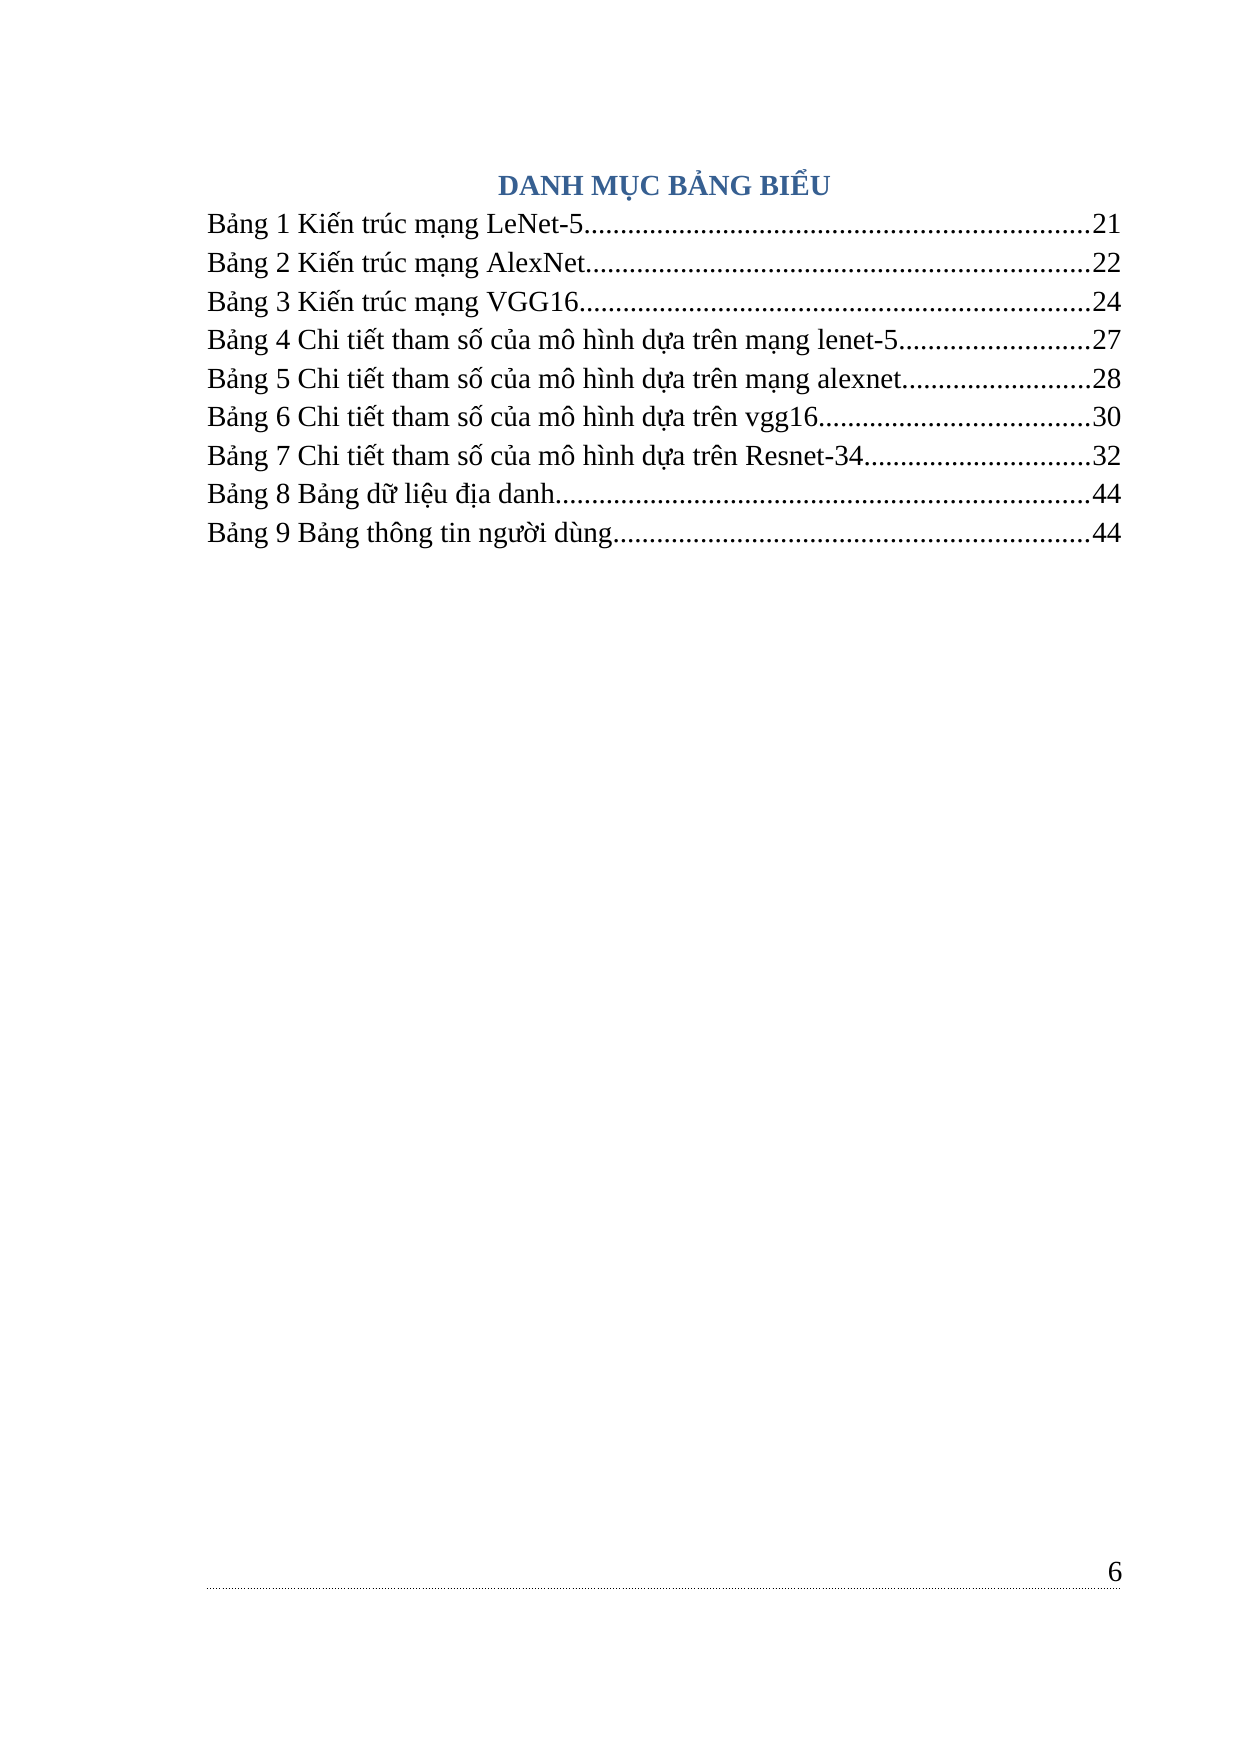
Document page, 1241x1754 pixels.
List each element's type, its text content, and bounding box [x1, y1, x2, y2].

subtitle DANH MỤC BẢNG BIỂU [207, 168, 1122, 202]
text Bảng 2 Kiến trúc mạng AlexNet 22 [207, 245, 1122, 279]
text Bảng 8 Bảng dữ liệu địa danh 44 [207, 476, 1122, 510]
text Bảng 6 Chi tiết tham số của mô hình dựa trên vgg16 30 [207, 399, 1122, 433]
text Bảng 1 Kiến trúc mạng LeNet-5 21 [207, 207, 1122, 240]
text Bảng 4 Chi tiết tham số của mô hình dựa trên mạng lenet-5 27 [207, 322, 1122, 356]
text Bảng 7 Chi tiết tham số của mô hình dựa trên Resnet-34 32 [207, 438, 1122, 471]
text Bảng 9 Bảng thông tin người dùng 44 [207, 515, 1122, 548]
text Bảng 5 Chi tiết tham số của mô hình dựa trên mạng alexnet 28 [207, 361, 1122, 394]
text Bảng 3 Kiến trúc mạng VGG16 24 [207, 284, 1122, 317]
